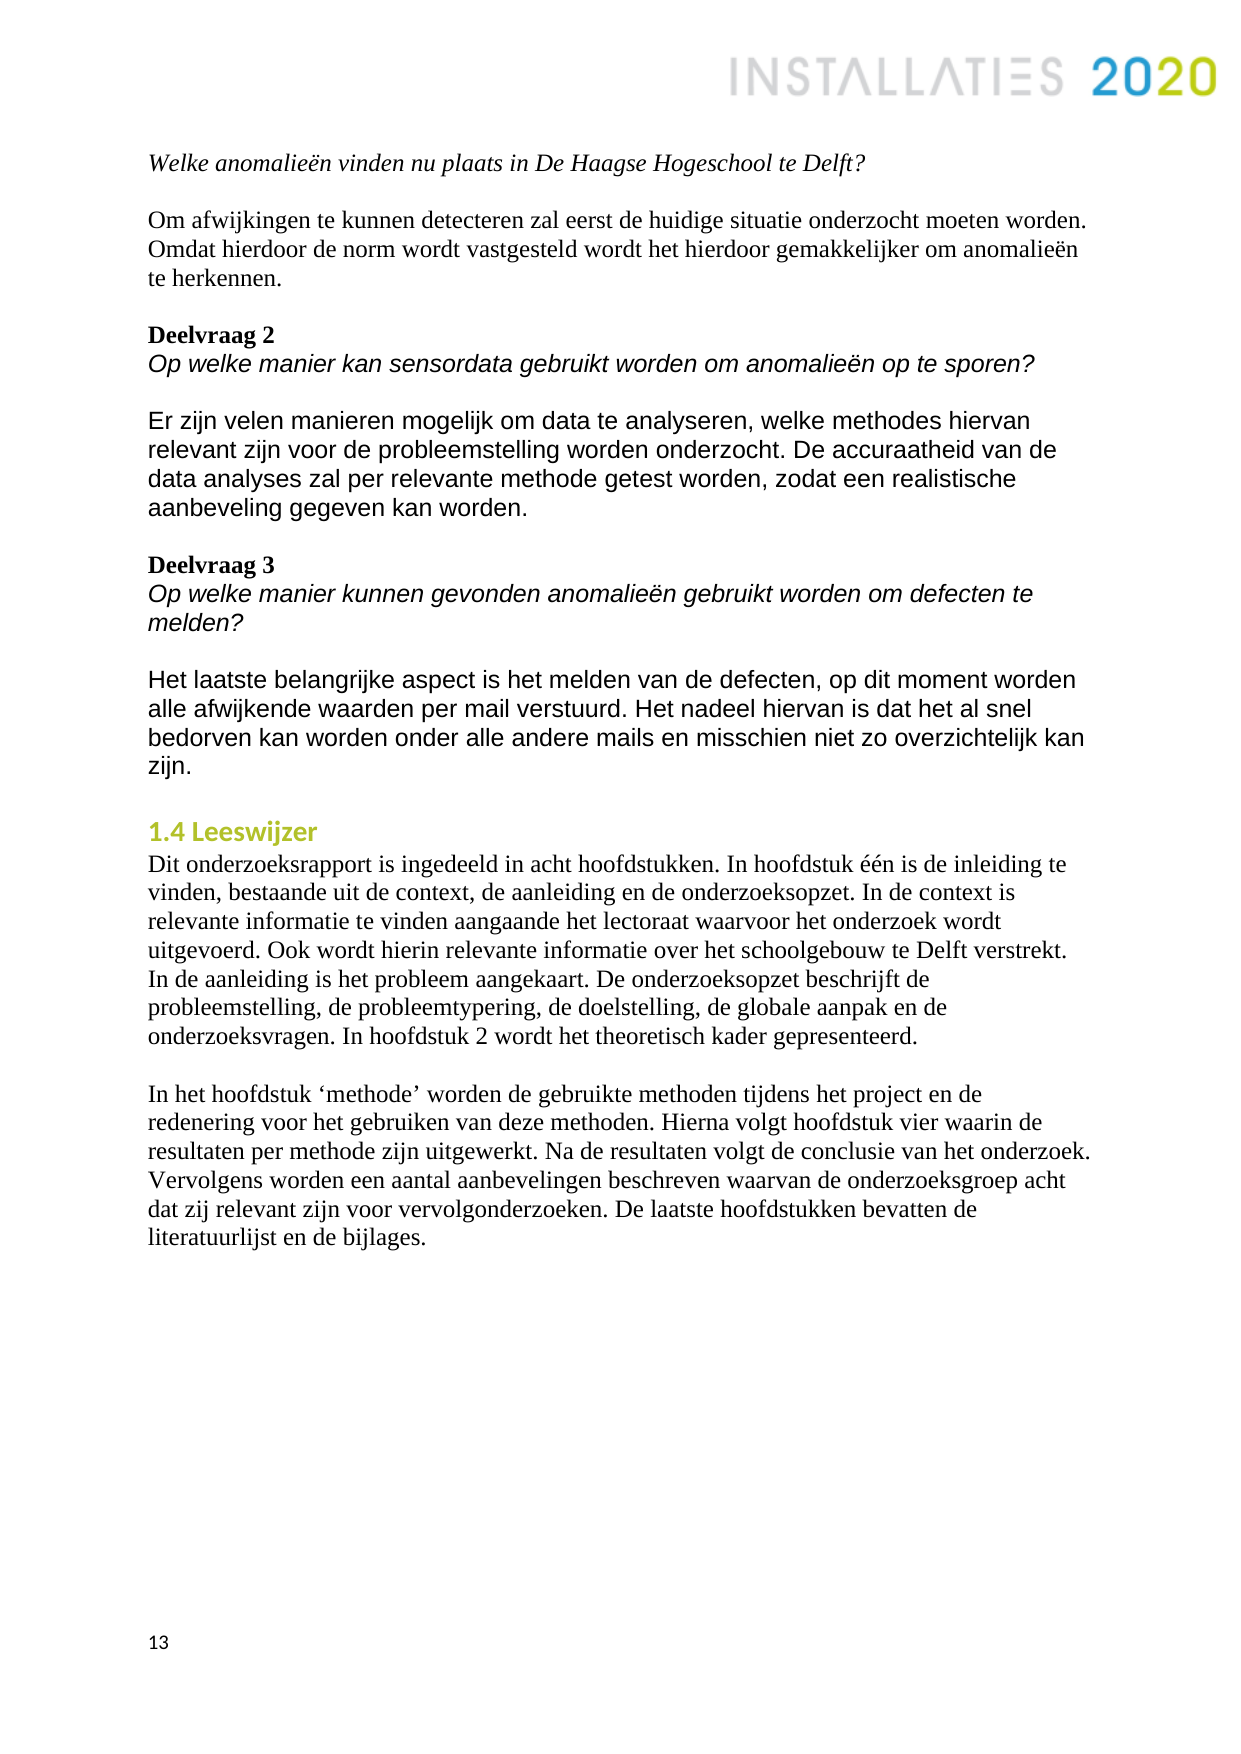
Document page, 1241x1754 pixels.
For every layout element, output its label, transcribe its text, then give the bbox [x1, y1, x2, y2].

text Welke anomalieën vinden nu plaats in De Haagse Hogeschool te Delft? [148, 148, 1093, 176]
text Er zijn velen manieren mogelijk om data te analyseren, welke methodes hiervan relevant zijn voor de probleemstelling worden onderzocht. De accuraatheid van de data analyses zal per relevante methode getest worden, zodat een realistische aanbeveling gegeven kan worden. [148, 406, 1093, 550]
text Dit onderzoeksrapport is ingedeeld in acht hoofdstukken. In hoofdstuk één is de inleiding te [148, 849, 1093, 877]
subtitle 1.4 Leeswijzer [148, 813, 1093, 849]
text vinden, bestaande uit de context, de aanleiding en de onderzoeksopzet. In de context is [148, 877, 1093, 906]
text uitgevoerd. Ook wordt hierin relevante informatie over het schoolgebouw te Delft verstrekt. In de aanleiding is het probleem aangekaart. De onderzoeksopzet beschrijft de probleemstelling, de probleemtypering, de doelstelling, de globale aanpak en de onderzoeksvragen. In hoofdstuk 2 wordt het theoretisch kader gepresenteerd. [148, 935, 1093, 1050]
text relevante informatie te vinden aangaande het lectoraat waarvoor het onderzoek wordt [148, 906, 1093, 935]
text Op welke manier kunnen gevonden anomalieën gebruikt worden om defecten te melden? [148, 579, 1093, 636]
text In het hoofdstuk ‘methode’ worden de gebruikte methoden tijdens het project en de redenering voor het gebruiken van deze methoden. Hierna volgt hoofdstuk vier waarin de resultaten per methode zijn uitgewerkt. Na de resultaten volgt de conclusie van het onderzoek. Vervolgens worden een aantal aanbevelingen beschreven waarvan de onderzoeksgroep acht dat zij relevant zijn voor vervolgonderzoeken. De laatste hoofdstukken bevatten de literatuurlijst en de bijlages. [148, 1079, 1093, 1251]
text Om afwijkingen te kunnen detecteren zal eerst de huidige situatie onderzocht moeten worden. Omdat hierdoor de norm wordt vastgesteld wordt het hierdoor gemakkelijker om anomalieën te herkennen. [148, 205, 1093, 291]
picture [728, 54, 1220, 97]
text Deelvraag 3 [148, 550, 1093, 579]
text Op welke manier kan sensordata gebruikt worden om anomalieën op te sporen? [148, 349, 1093, 378]
text Deelvraag 2 [148, 320, 1093, 349]
text Het laatste belangrijke aspect is het melden van de defecten, op dit moment worden alle afwijkende waarden per mail verstuurd. Het nadeel hiervan is dat het al snel bedorven kan worden onder alle andere mails en misschien niet zo overzichtelijk kan zijn. [148, 665, 1093, 780]
